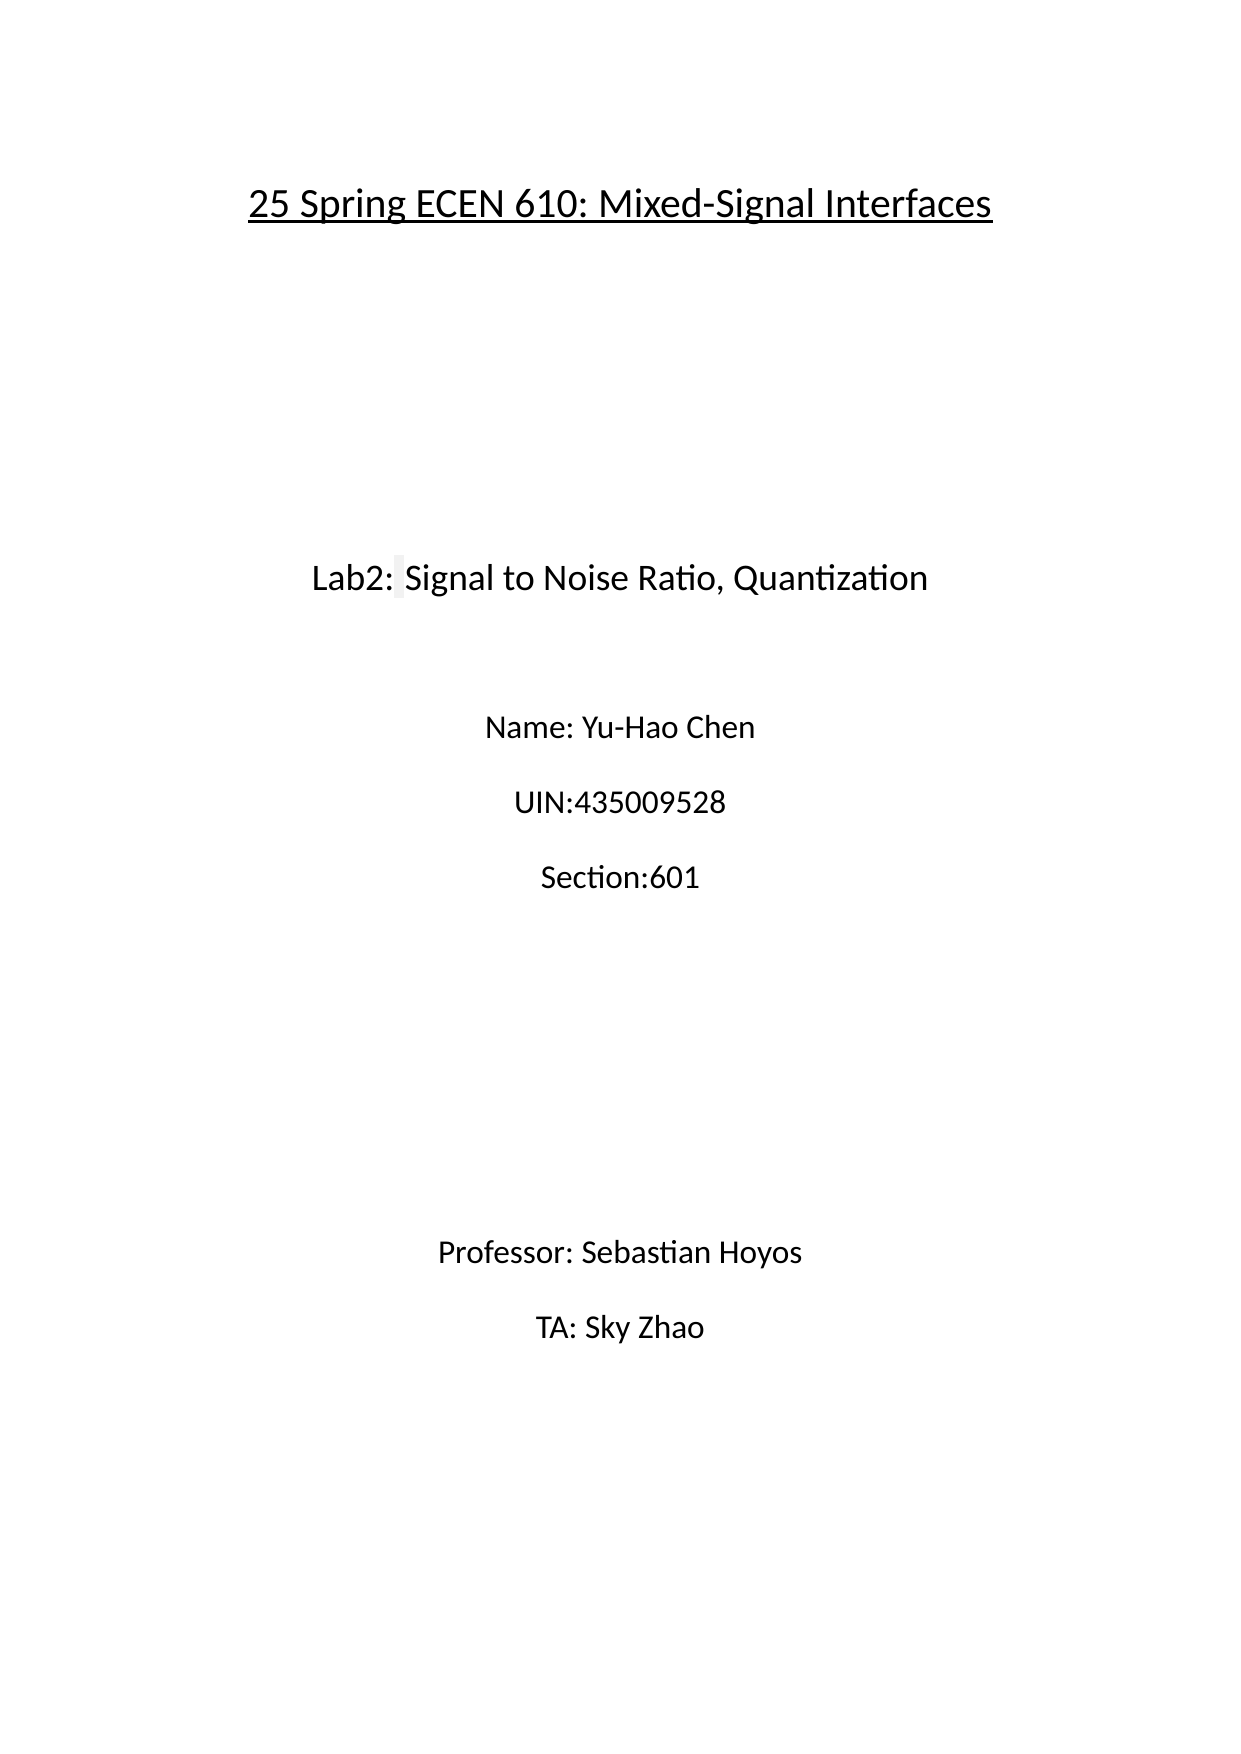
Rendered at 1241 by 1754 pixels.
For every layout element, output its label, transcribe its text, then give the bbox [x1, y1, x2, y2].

text UIN:435009528 [187, 764, 1053, 839]
text Lab2: Signal to Noise Ratio, Quantization [187, 539, 1053, 614]
text Section:601 [187, 839, 1053, 914]
text TA: Sky Zhao [187, 1289, 1053, 1364]
text 25 Spring ECEN 610: Mixed-Signal Interfaces [187, 164, 1053, 239]
text Name: Yu-Hao Chen [187, 689, 1053, 764]
text Professor: Sebastian Hoyos [187, 1214, 1053, 1289]
